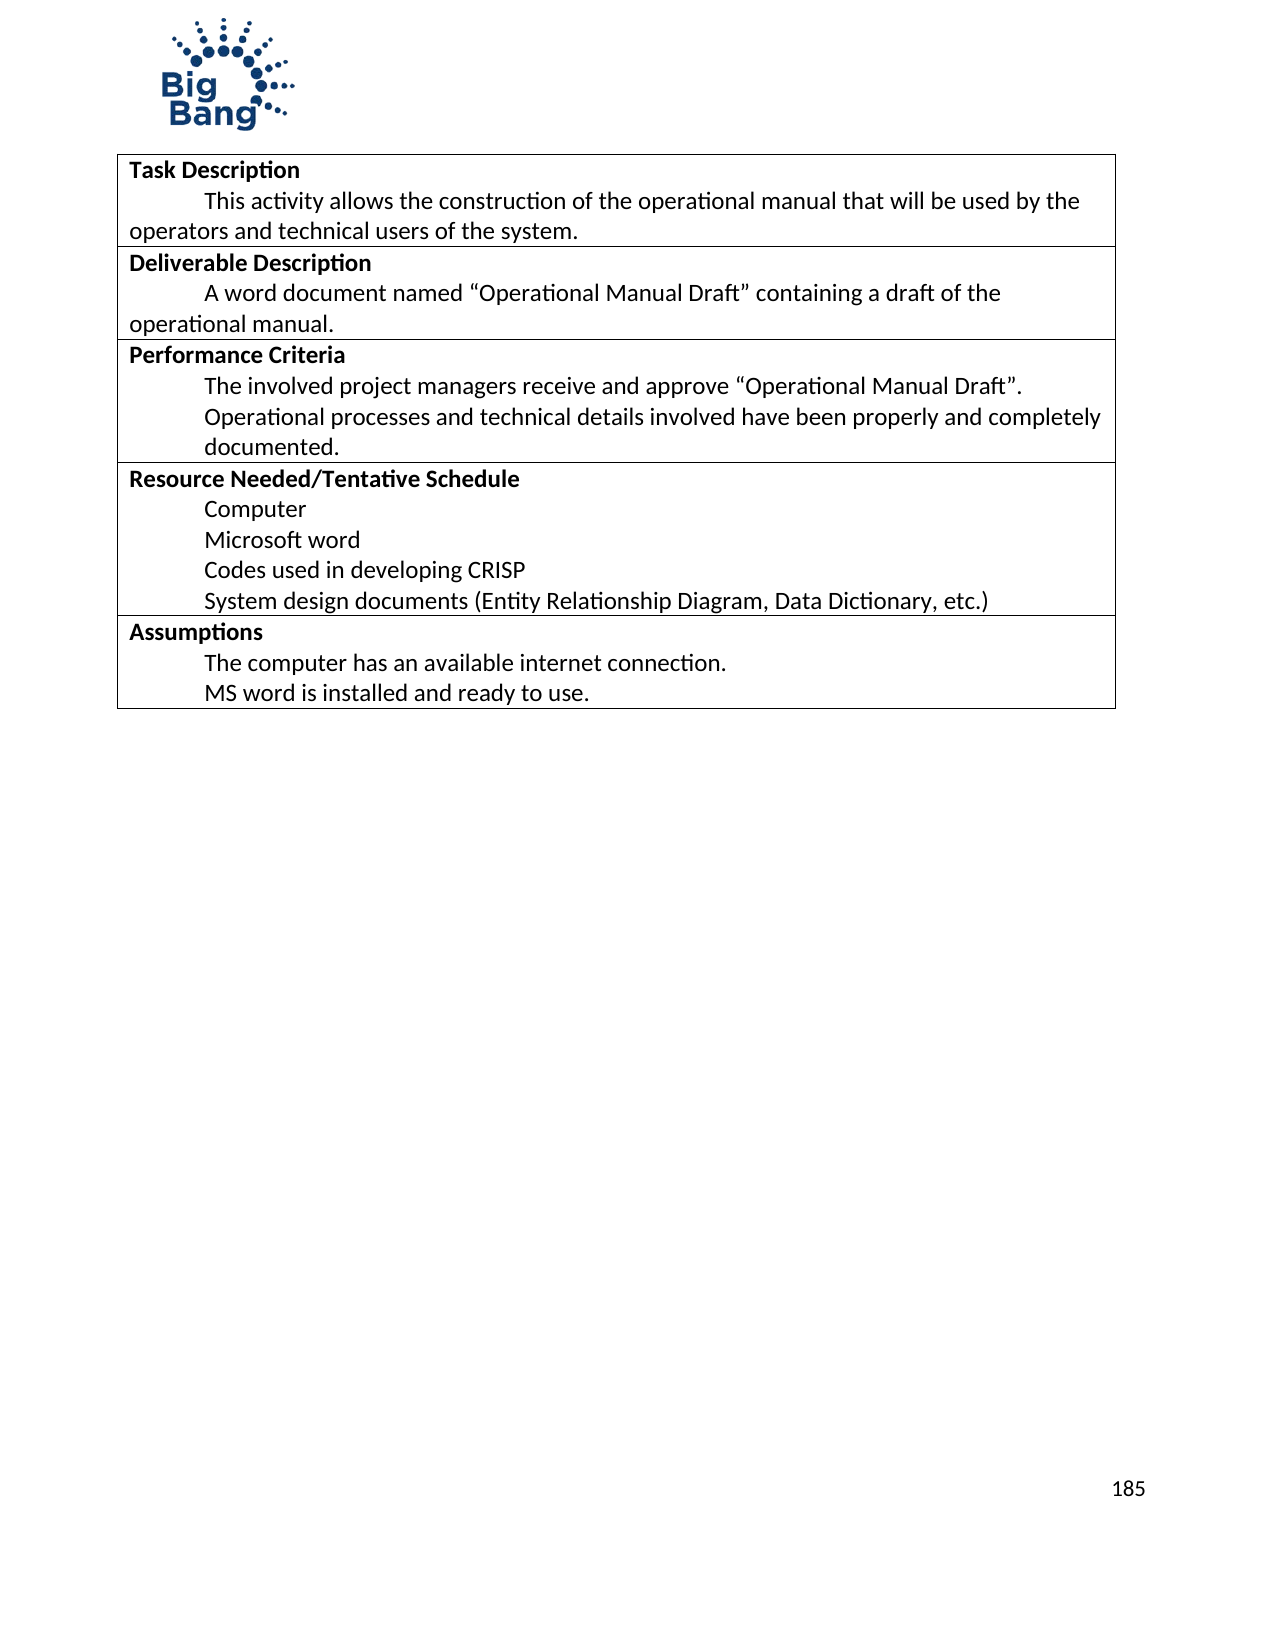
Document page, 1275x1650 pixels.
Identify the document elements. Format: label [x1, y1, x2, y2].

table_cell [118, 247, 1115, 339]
picture [147, 11, 302, 138]
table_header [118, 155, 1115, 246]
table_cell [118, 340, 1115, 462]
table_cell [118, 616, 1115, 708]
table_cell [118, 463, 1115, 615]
